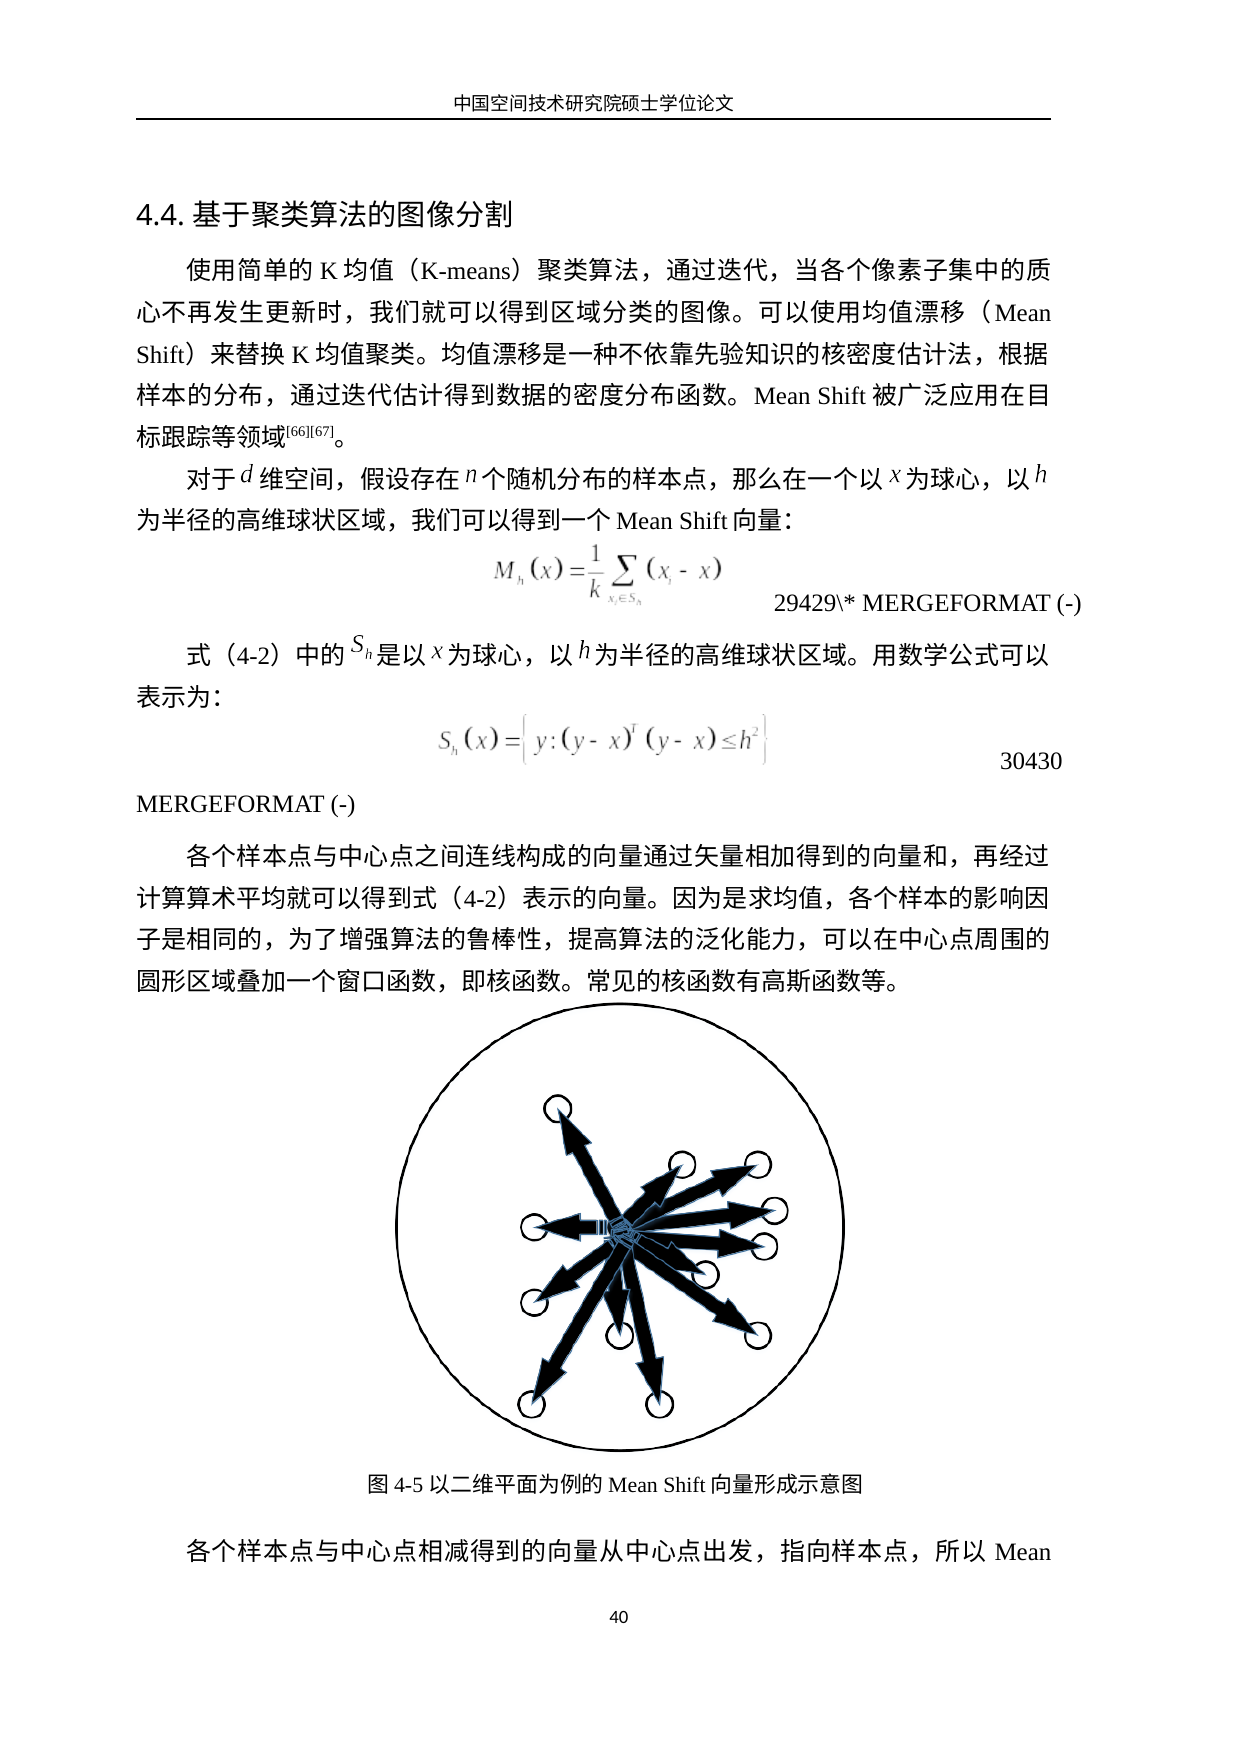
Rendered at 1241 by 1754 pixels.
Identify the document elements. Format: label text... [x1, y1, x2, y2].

text 式（4-2）中的是以为球心，以为半径的高维球状区域。用数学公式可以表示为： [136, 631, 1051, 714]
text 各个样本点与中心点之间连线构成的向量通过矢量相加得到的向量和，再经过计算算术平均就可以得到式（4-2）表示的向量。因为是求均值，各个样本的影响因子是相同的，为了增强算法的鲁棒性，提高算法的泛化能力，可以在中心点周围的圆形区域叠加一个窗口函数，即核函数。常见的核函数有高斯函数等。 [136, 832, 1051, 999]
text 各个样本点与中心点相减得到的向量从中心点出发，指向样本点，所以Mean Shift向量的本质是一个偏移向量，指向密度更大的区域方向。所以可以根据Mean Shift向量控制球状区域的运动方向，使之偏移到密度更大的方向。 [136, 1527, 1051, 1568]
text 使用简单的K均值（K-means）聚类算法，通过迭代，当各个像素子集中的质心不再发生更新时，我们就可以得到区域分类的图像。可以使用均值漂移（Mean Shift）来替换K均值聚类。均值漂移是一种不依靠先验知识的核密度估计法，根据样本的分布，通过迭代估计得到数据的密度分布函数。Mean Shift被广泛应用在目标跟踪等领域[66][67]。 [136, 246, 1051, 455]
subtitle 4.4. 基于聚类算法的图像分割 [136, 192, 1051, 234]
subtitle 图4-5 以二维平面为例的Mean Shift向量形成示意图 [136, 1473, 1051, 1498]
text 对于维空间，假设存在个随机分布的样本点，那么在一个以为球心，以为半径的高维球状区域，我们可以得到一个Mean Shift向量： [136, 455, 1051, 538]
